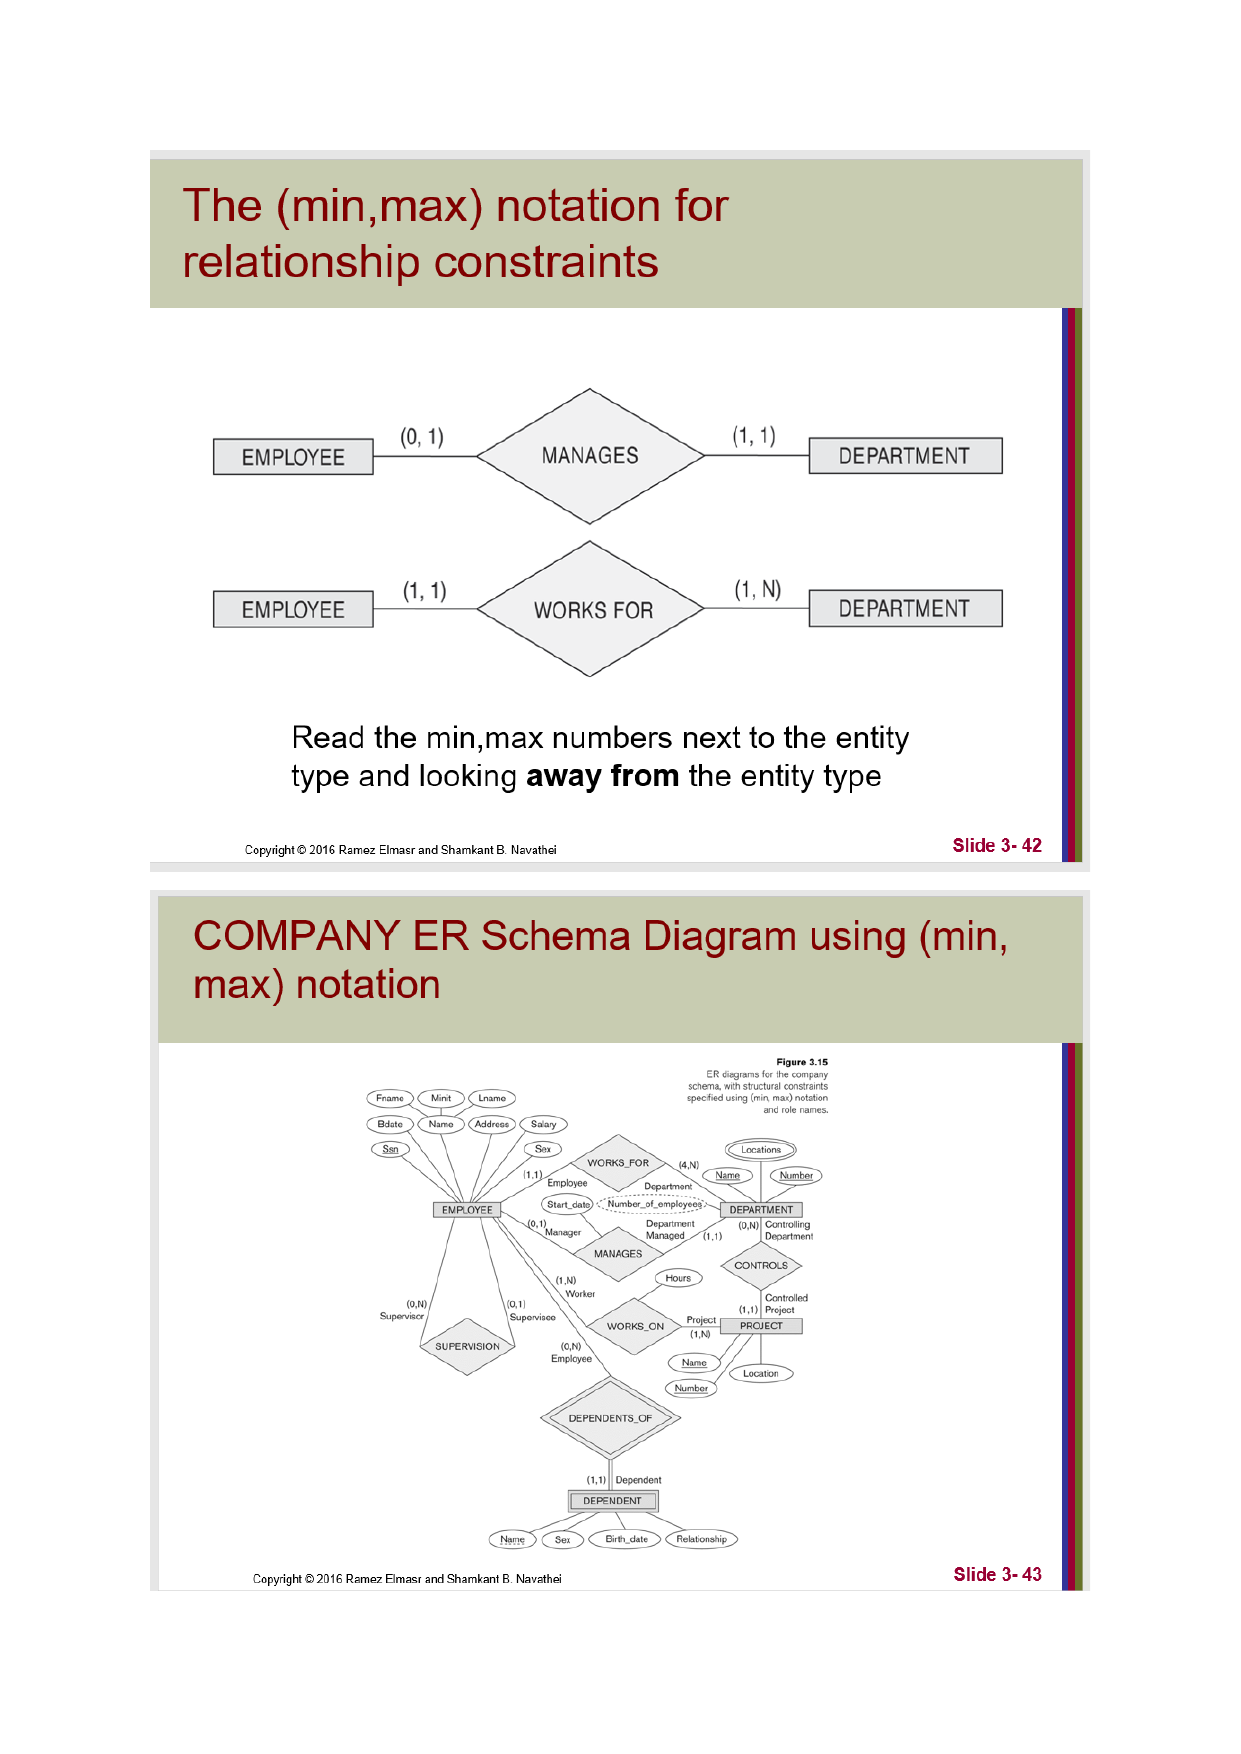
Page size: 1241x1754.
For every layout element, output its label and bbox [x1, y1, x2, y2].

picture [150, 150, 1091, 872]
picture [150, 890, 1091, 1591]
